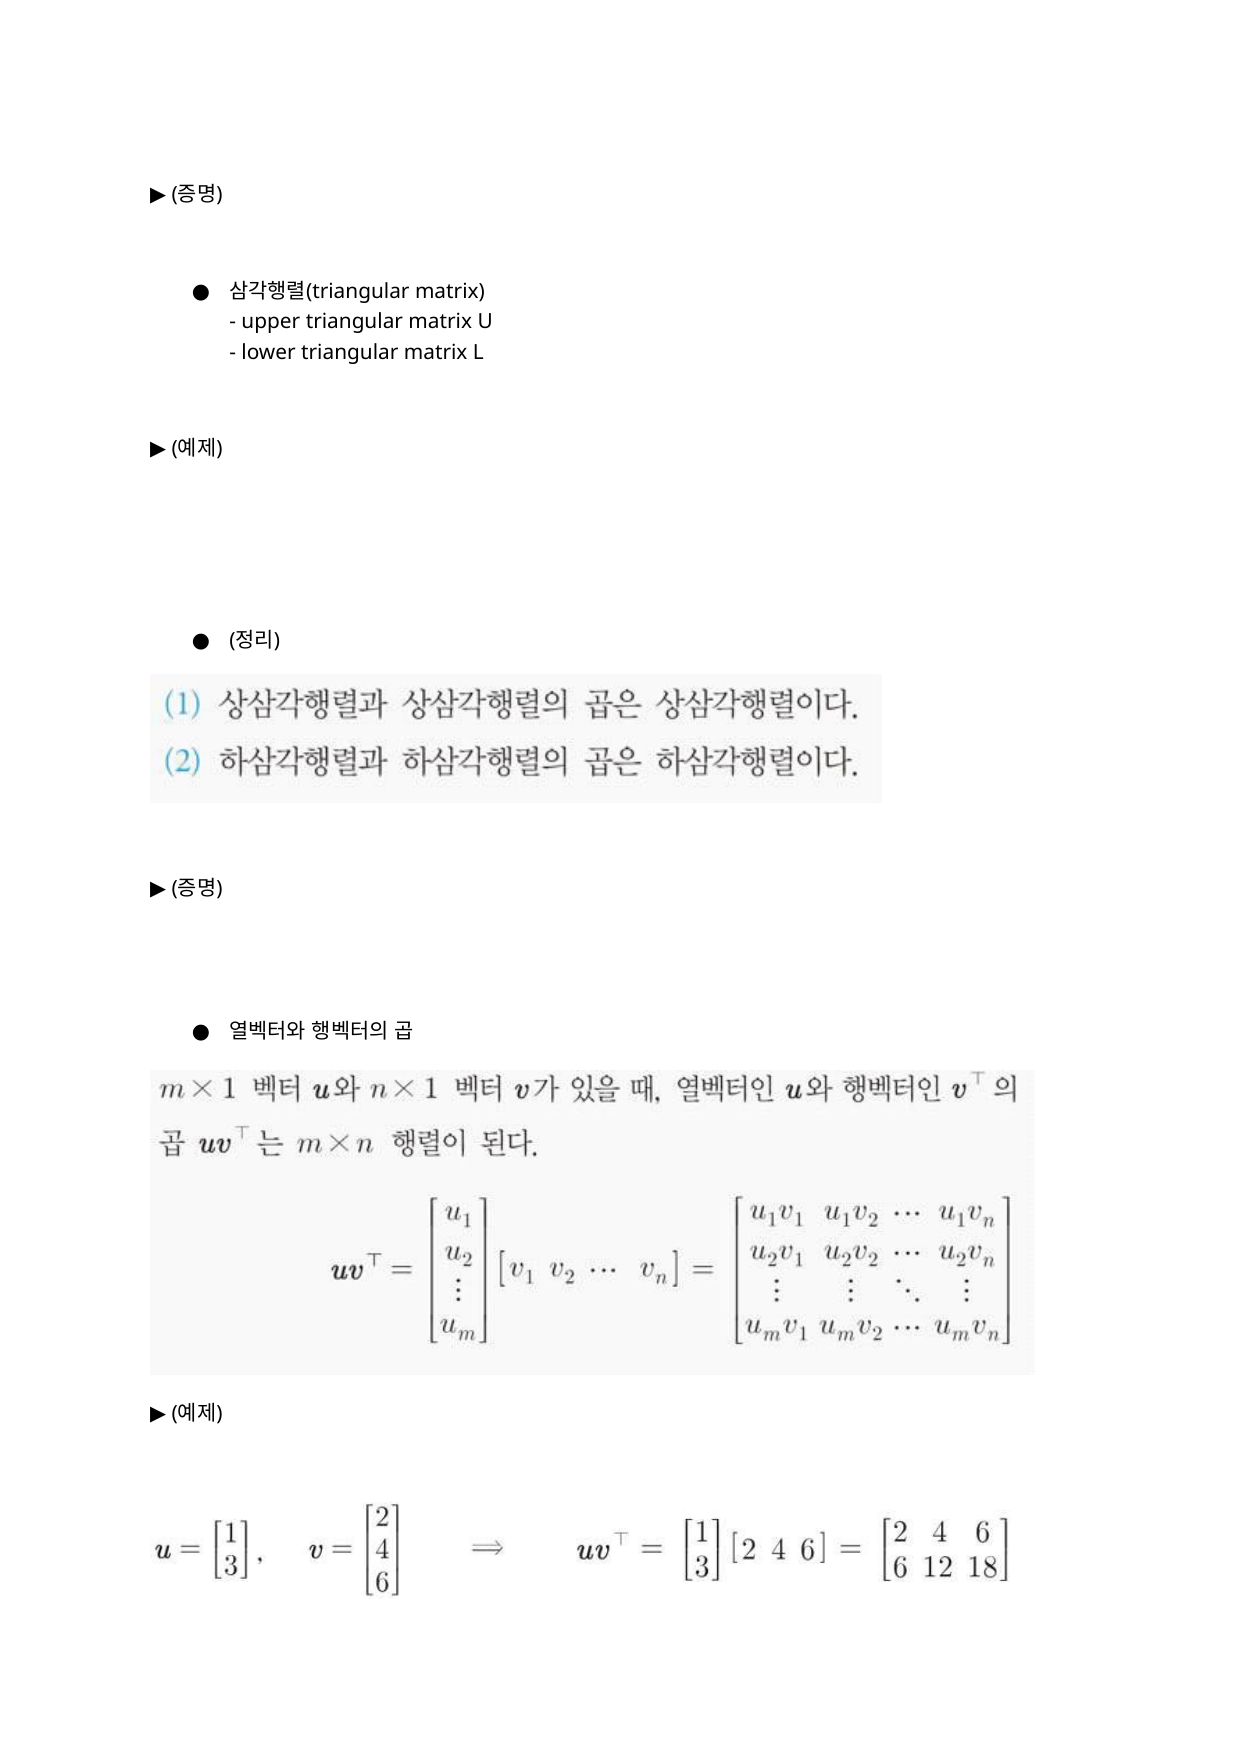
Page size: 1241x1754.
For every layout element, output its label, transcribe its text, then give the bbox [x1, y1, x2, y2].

list 열벡터와 행벡터의 곱 [192, 1015, 1090, 1045]
list 삼각행렬(triangular matrix) - upper triangular matrix U - lower triangular matrix L [192, 274, 1090, 365]
text ▶ (증명) [150, 871, 1090, 901]
list (정리) [192, 623, 1090, 653]
picture [150, 674, 882, 803]
picture [150, 1502, 1011, 1599]
text ▶ (예제) [150, 432, 1090, 462]
text ▶ (증명) [150, 177, 1090, 207]
picture [150, 1070, 1035, 1375]
